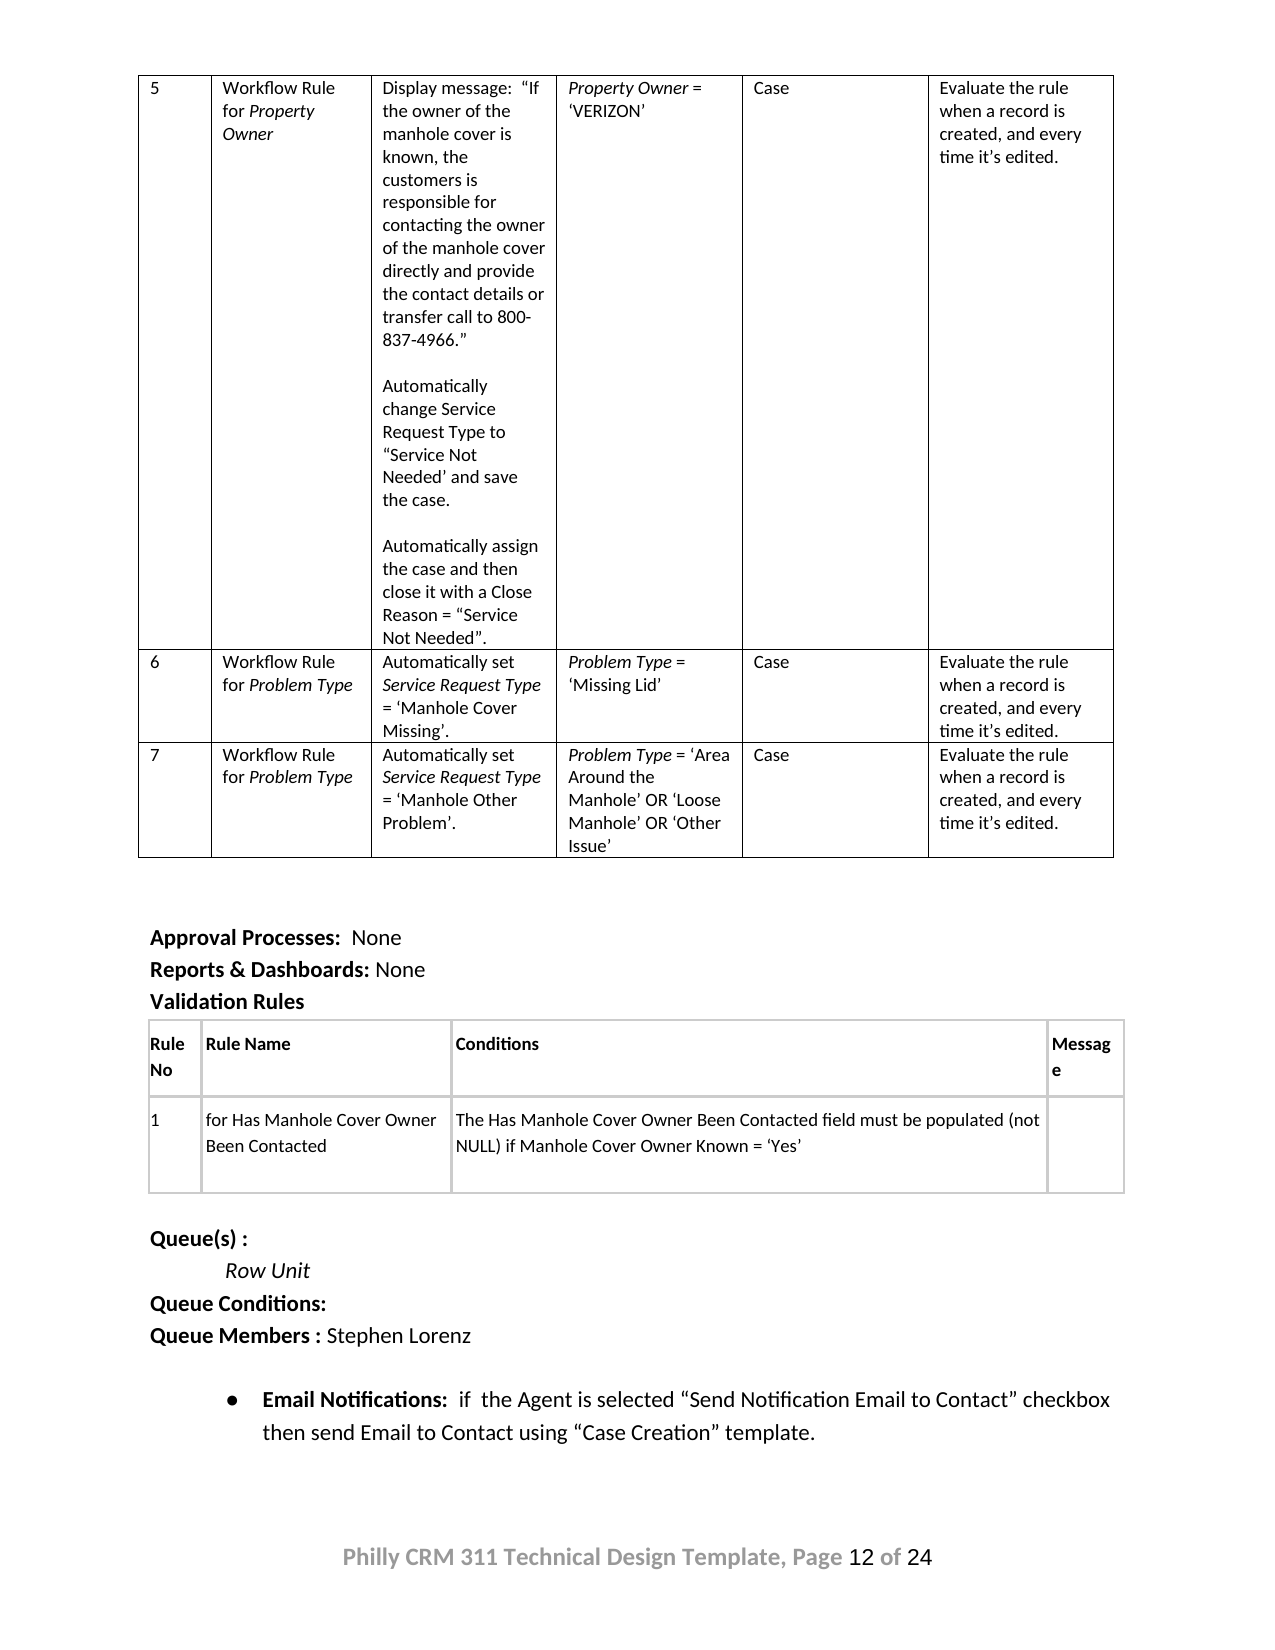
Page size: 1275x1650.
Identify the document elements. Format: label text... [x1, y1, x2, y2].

table_cell Evaluate the rule when a record is created, and every time it’s edited. [929, 743, 1113, 857]
table_cell Display message: “If the owner of the manhole cover is known, the customers is responsible for contacting the owner of the manhole cover directly and provide the contact details or transfer call to 800-837-4966.” Automatically change Service Request Type to “Service Not Needed’ and save the case. Automatically assign the case and then close it with a Close Reason = “Service Not Needed”. [372, 76, 556, 649]
table_cell 7 [139, 743, 211, 857]
table_cell [1049, 1098, 1123, 1192]
text Queue Conditions: [150, 1289, 1125, 1317]
table_cell The Has Manhole Cover Owner Been Contacted field must be populated (not NULL) if Manhole Cover Owner Known = ‘Yes’ [453, 1098, 1046, 1192]
table_cell Problem Type = ‘Missing Lid’ [557, 650, 742, 742]
text Validation Rules [150, 987, 1125, 1015]
text Reports & Dashboards: None [150, 955, 1125, 983]
table_cell 1 [150, 1098, 200, 1192]
table_cell Automatically set Service Request Type = ‘Manhole Other Problem’. [372, 743, 556, 857]
table_cell Case [743, 76, 928, 649]
table_cell Evaluate the rule when a record is created, and every time it’s edited. [929, 650, 1113, 742]
table_cell Automatically set Service Request Type = ‘Manhole Cover Missing’. [372, 650, 556, 742]
table_cell 5 [139, 76, 211, 649]
table_cell Problem Type = ‘Area Around the Manhole’ OR ‘Loose Manhole’ OR ‘Other Issue’ [557, 743, 742, 857]
table_cell for Has Manhole Cover Owner Been Contacted [203, 1098, 450, 1192]
text Queue Members : Stephen Lorenz [150, 1321, 1125, 1349]
table_cell Case [743, 743, 928, 857]
text Row Unit [225, 1257, 1125, 1285]
text Queue(s) : [150, 1224, 1125, 1252]
list Email Notifications: if the Agent is selected “Send Notification Email to Contact” checkbox then send Email to Contact using “Case Creation” template. [225, 1385, 1125, 1446]
table_cell 6 [139, 650, 211, 742]
table_cell Workflow Rule for Problem Type [212, 650, 371, 742]
table_header Conditions [453, 1021, 1046, 1095]
table_cell Workflow Rule for Problem Type [212, 743, 371, 857]
table_header Message [1049, 1021, 1123, 1095]
table_cell Property Owner = ‘VERIZON’ [557, 76, 742, 649]
table_header Rule Name [203, 1021, 450, 1095]
table_header Rule No [150, 1021, 200, 1095]
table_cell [212, 76, 371, 649]
text Approval Processes: None [150, 923, 1125, 951]
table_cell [929, 76, 1113, 649]
table_cell Case [743, 650, 928, 742]
